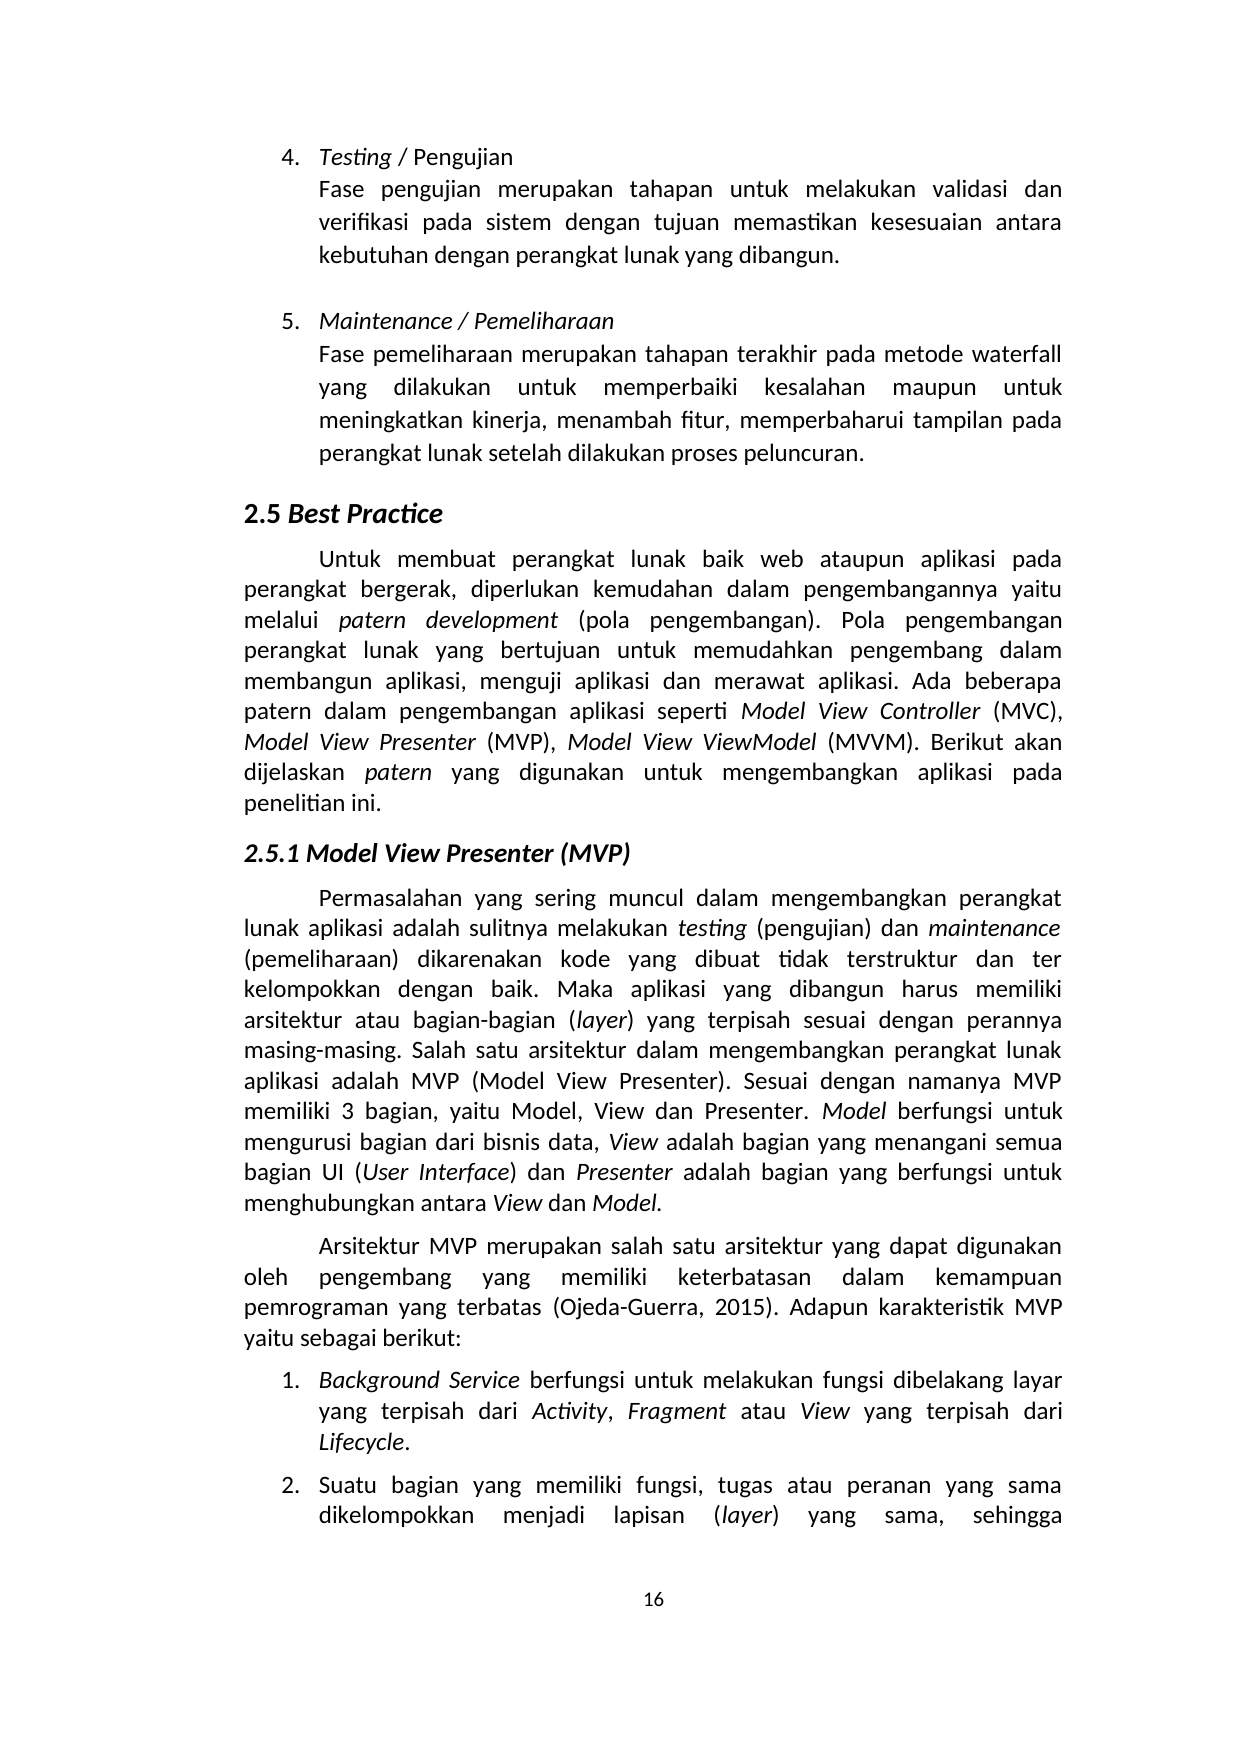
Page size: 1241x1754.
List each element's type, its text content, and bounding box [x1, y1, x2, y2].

list Maintenance / Pemeliharaan [281, 305, 1063, 336]
list Background Service berfungsi untuk melakukan fungsi dibelakang layar yang terpisah dari Activity, Fragment atau View yang terpisah dari Lifecycle. [281, 1365, 1063, 1456]
subtitle Best Practice [244, 495, 1063, 530]
text Untuk membuat perangkat lunak baik web ataupun aplikasi pada perangkat bergerak, diperlukan kemudahan dalam pengembangannya yaitu melalui patern development (pola pengembangan). Pola pengembangan perangkat lunak yang bertujuan untuk memudahkan pengembang dalam membangun aplikasi, menguji aplikasi dan merawat aplikasi. Ada beberapa patern dalam pengembangan aplikasi seperti Model View Controller (MVC), Model View Presenter (MVP), Model View ViewModel (MVVM). Berikut akan dijelaskan patern yang digunakan untuk mengembangkan aplikasi pada penelitian ini. [244, 543, 1063, 818]
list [281, 1469, 1063, 1530]
list Fase pemeliharaan merupakan tahapan terakhir pada metode waterfall yang dilakukan untuk memperbaiki kesalahan maupun untuk meningkatkan kinerja, menambah fitur, memperbaharui tampilan pada perangkat lunak setelah dilakukan proses peluncuran. [319, 338, 1063, 467]
text Arsitektur MVP merupakan salah satu arsitektur yang dapat digunakan oleh pengembang yang memiliki keterbatasan dalam kemampuan pemrograman yang terbatas (Ojeda-Guerra, 2015). Adapun karakteristik MVP yaitu sebagai berikut: [244, 1230, 1063, 1352]
list Fase pengujian merupakan tahapan untuk melakukan validasi dan verifikasi pada sistem dengan tujuan memastikan kesesuaian antara kebutuhan dengan perangkat lunak yang dibangun. [319, 173, 1063, 270]
list Testing / Pengujian [281, 141, 1063, 171]
subtitle Model View Presenter (MVP) [244, 836, 1063, 869]
text Permasalahan yang sering muncul dalam mengembangkan perangkat lunak aplikasi adalah sulitnya melakukan testing (pengujian) dan maintenance (pemeliharaan) dikarenakan kode yang dibuat tidak terstruktur dan ter kelompokkan dengan baik. Maka aplikasi yang dibangun harus memiliki arsitektur atau bagian-bagian (layer) yang terpisah sesuai dengan perannya masing-masing. Salah satu arsitektur dalam mengembangkan perangkat lunak aplikasi adalah MVP (Model View Presenter). Sesuai dengan namanya MVP memiliki 3 bagian, yaitu Model, View dan Presenter. Model berfungsi untuk mengurusi bagian dari bisnis data, View adalah bagian yang menangani semua bagian UI (User Interface) dan Presenter adalah bagian yang berfungsi untuk menghubungkan antara View dan Model. [244, 882, 1063, 1218]
